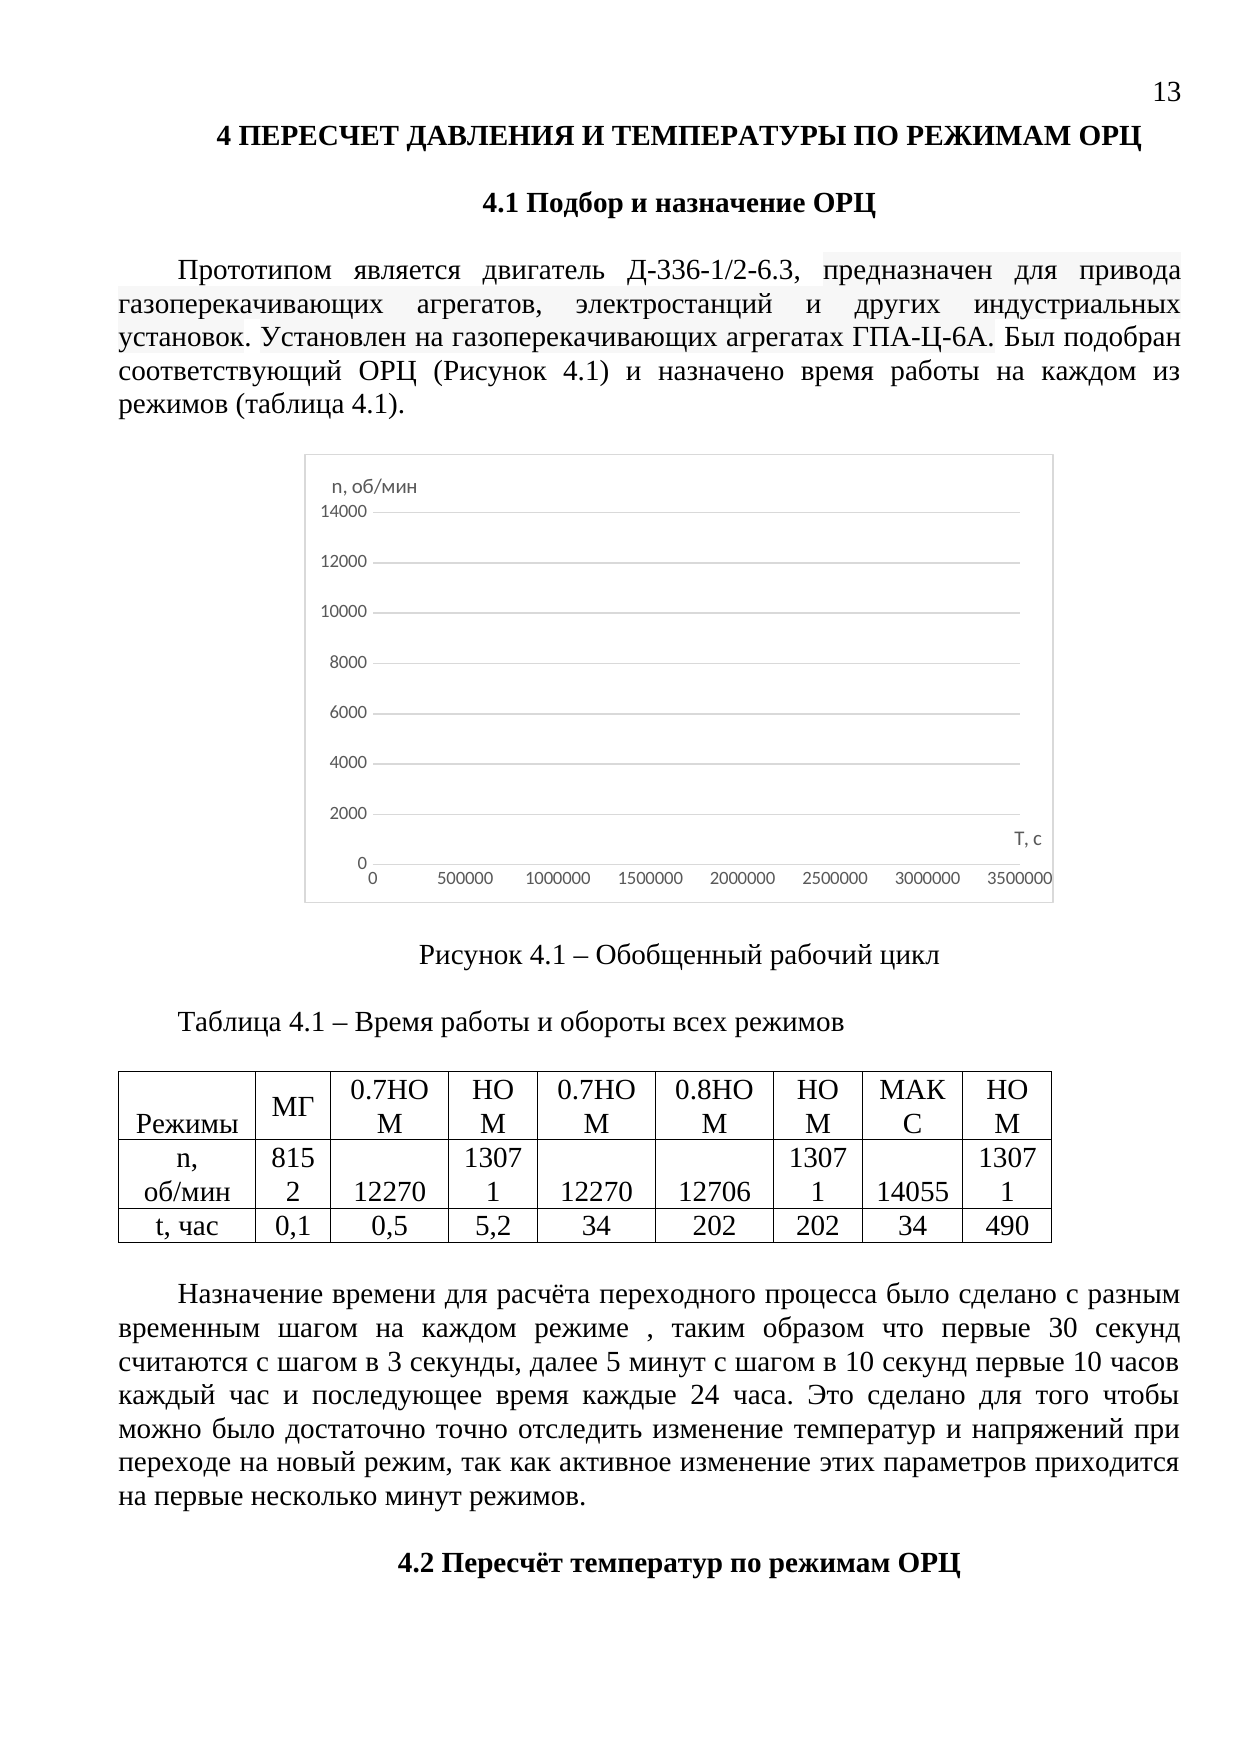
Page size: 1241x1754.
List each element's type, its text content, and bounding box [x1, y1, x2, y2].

table_cell 0,1 [256, 1209, 330, 1242]
table_cell 0,5 [331, 1209, 448, 1242]
table_cell 5,2 [449, 1209, 537, 1242]
table_cell 202 [774, 1209, 862, 1242]
table_cell 34 [863, 1209, 962, 1242]
text 4.2 Пересчёт температур по режимам ОРЦ [118, 1545, 1181, 1578]
table_cell n, об/мин [119, 1140, 255, 1207]
table_cell 13071 [449, 1140, 537, 1207]
table_header 0.8НОМ [656, 1072, 773, 1139]
table_header НОМ [774, 1072, 862, 1139]
table_header МГ [256, 1072, 330, 1139]
table_cell 12270 [538, 1140, 655, 1207]
table_cell 34 [538, 1209, 655, 1242]
table_header НОМ [963, 1072, 1051, 1139]
text Прототипом является двигатель Д-336-1/2-6.3, предназначен для привода газоперекачивающих агрегатов, электростанций и других индустриальных установок. Установлен на газоперекачивающих агрегатах ГПА-Ц-6А. Был подобран соответствующий ОРЦ (Рисунок 4.1) и назначено время работы на каждом из режимов (таблица 4.1). [118, 252, 823, 286]
table_cell 12706 [656, 1140, 773, 1207]
table_header 0.7НОМ [538, 1072, 655, 1139]
table_cell 13071 [774, 1140, 862, 1207]
text 4.1 Подбор и назначение ОРЦ [118, 185, 1181, 219]
table_cell 202 [656, 1209, 773, 1242]
table_cell t, час [119, 1209, 255, 1242]
table_cell 8152 [256, 1140, 330, 1207]
table_header НОМ [449, 1072, 537, 1139]
table_cell 490 [963, 1209, 1051, 1242]
table_header Режимы [119, 1072, 255, 1139]
text Рисунок 4.1 – Обобщенный рабочий цикл [118, 937, 1181, 971]
table_cell 13071 [963, 1140, 1051, 1207]
table_cell 12270 [331, 1140, 448, 1207]
text 4 ПЕРЕСЧЕТ ДАВЛЕНИЯ И ТЕМПЕРАТУРЫ ПО РЕЖИМАМ ОРЦ [118, 118, 1181, 152]
table_cell 14055 [863, 1140, 962, 1207]
text Таблица 4.1 – Время работы и обороты всех режимов [118, 1004, 1181, 1038]
text Назначение времени для расчёта переходного процесса было сделано с разным временным шагом на каждом режиме , таким образом что первые 30 секунд считаются с шагом в 3 секунды, далее 5 минут с шагом в 10 секунд первые 10 часов каждый час и последующее время каждые 24 часа. Это сделано для того чтобы можно было достаточно точно отследить изменение температур и напряжений при переходе на новый режим, так как активное изменение этих параметров приходится на первые несколько минут режимов. [118, 1277, 1181, 1511]
table_header МАКС [863, 1072, 962, 1139]
text Прототипом является двигатель Д-336-1/2-6.3, предназначен для привода газоперекачивающих агрегатов, электростанций и других индустриальных установок. Установлен на газоперекачивающих агрегатах ГПА-Ц-6А. Был подобран соответствующий ОРЦ (Рисунок 4.1) и назначено время работы на каждом из режимов (таблица 4.1). [118, 319, 1181, 420]
table_header 0.7НОМ [331, 1072, 448, 1139]
